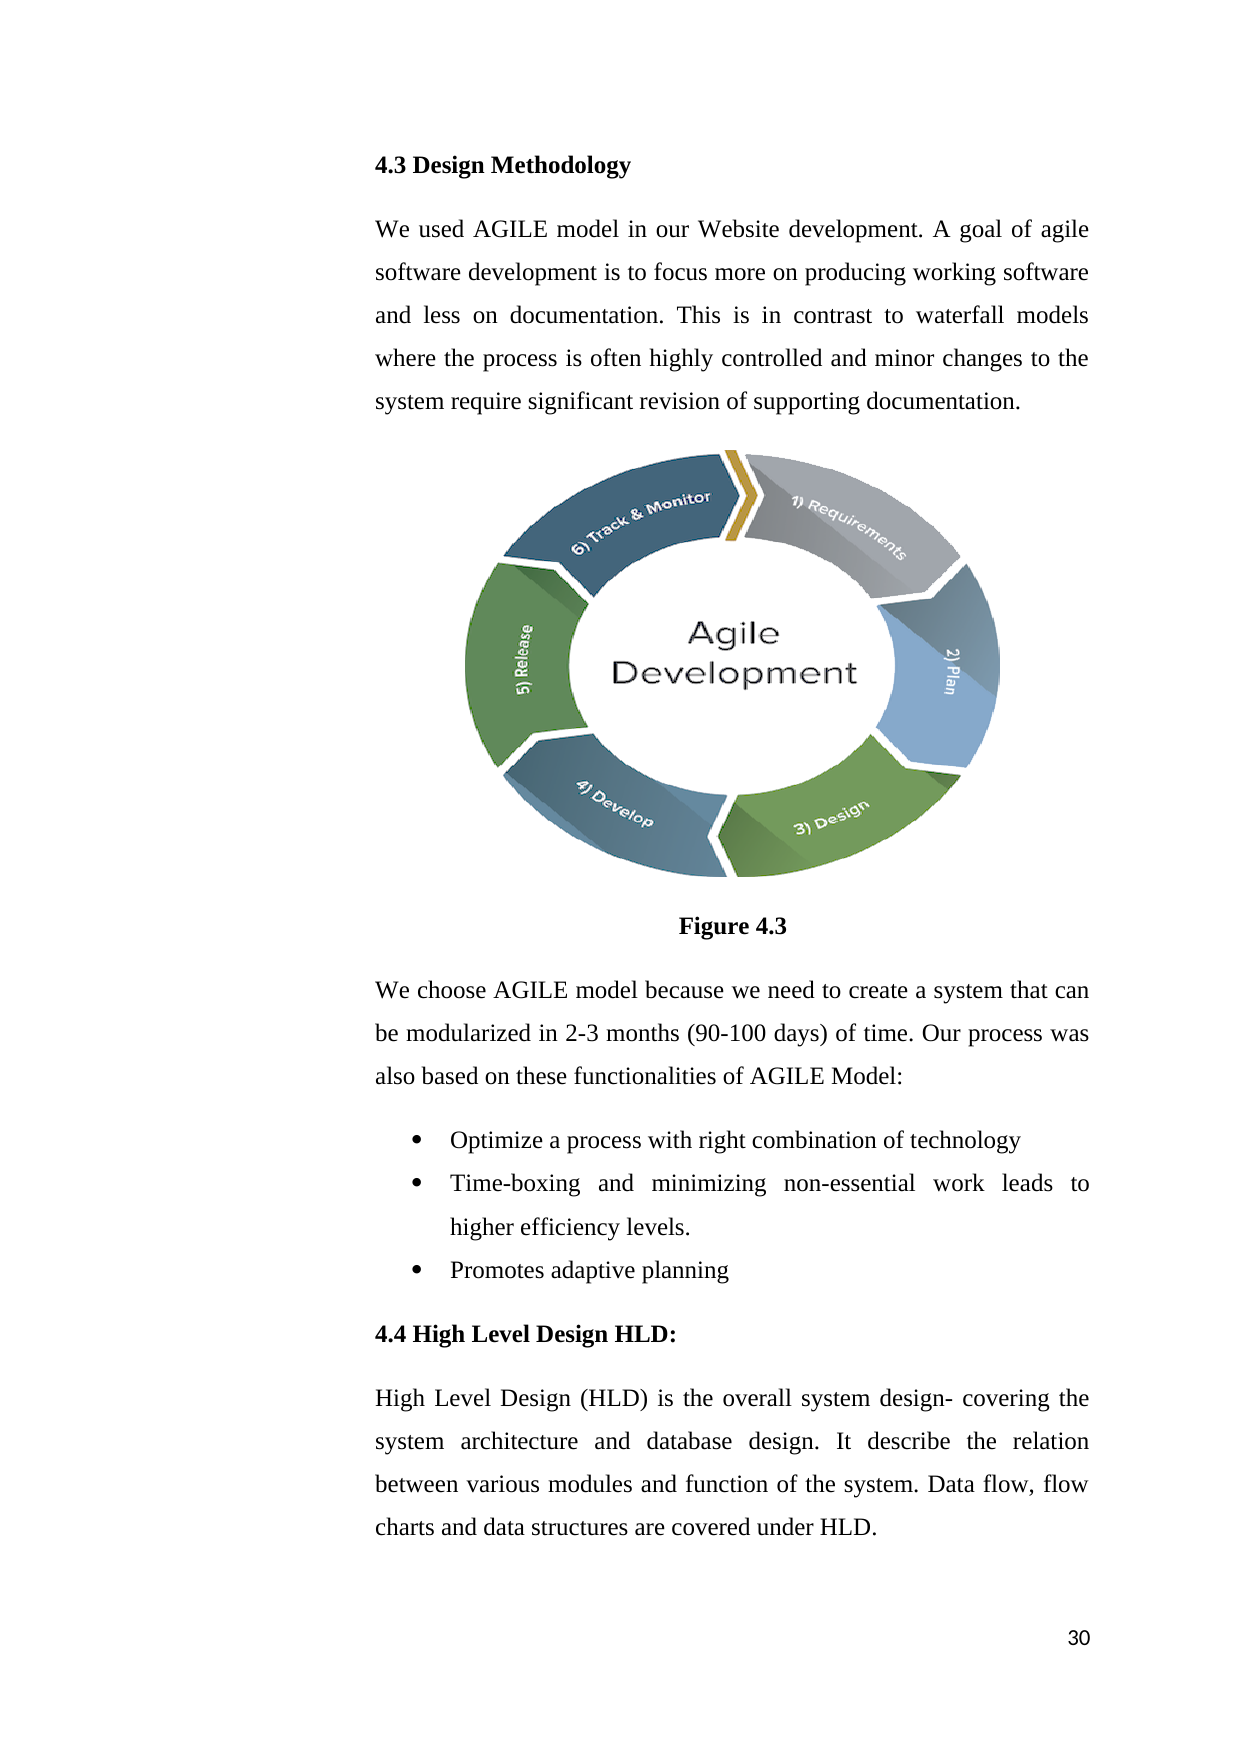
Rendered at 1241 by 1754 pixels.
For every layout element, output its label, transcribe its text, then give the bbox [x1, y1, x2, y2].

text High Level Design (HLD) is the overall system design- covering the system architecture and database design. It describe the relation between various modules and function of the system. Data flow, flow charts and data structures are covered under HLD. [375, 1383, 1090, 1541]
list Time-boxing and minimizing non-essential work leads to higher efficiency levels. [412, 1168, 1090, 1240]
picture [465, 450, 1000, 877]
text 4.4 High Level Design HLD: [375, 1319, 1090, 1347]
list Promotes adaptive planning [412, 1255, 1090, 1283]
text We used AGILE model in our Website development. A goal of agile software development is to focus more on producing working software and less on documentation. This is in contrast to waterfall models where the process is often highly controlled and minor changes to the system require significant revision of supporting documentation. [375, 214, 1090, 415]
text We choose AGILE model because we need to create a system that can be modularized in 2-3 months (90-100 days) of time. Our process was also based on these functionalities of AGILE Model: [375, 975, 1090, 1090]
text Figure 4.3 [375, 911, 1090, 940]
text 4.3 Design Methodology [375, 150, 1090, 179]
list Optimize a process with right combination of technology [412, 1125, 1090, 1154]
